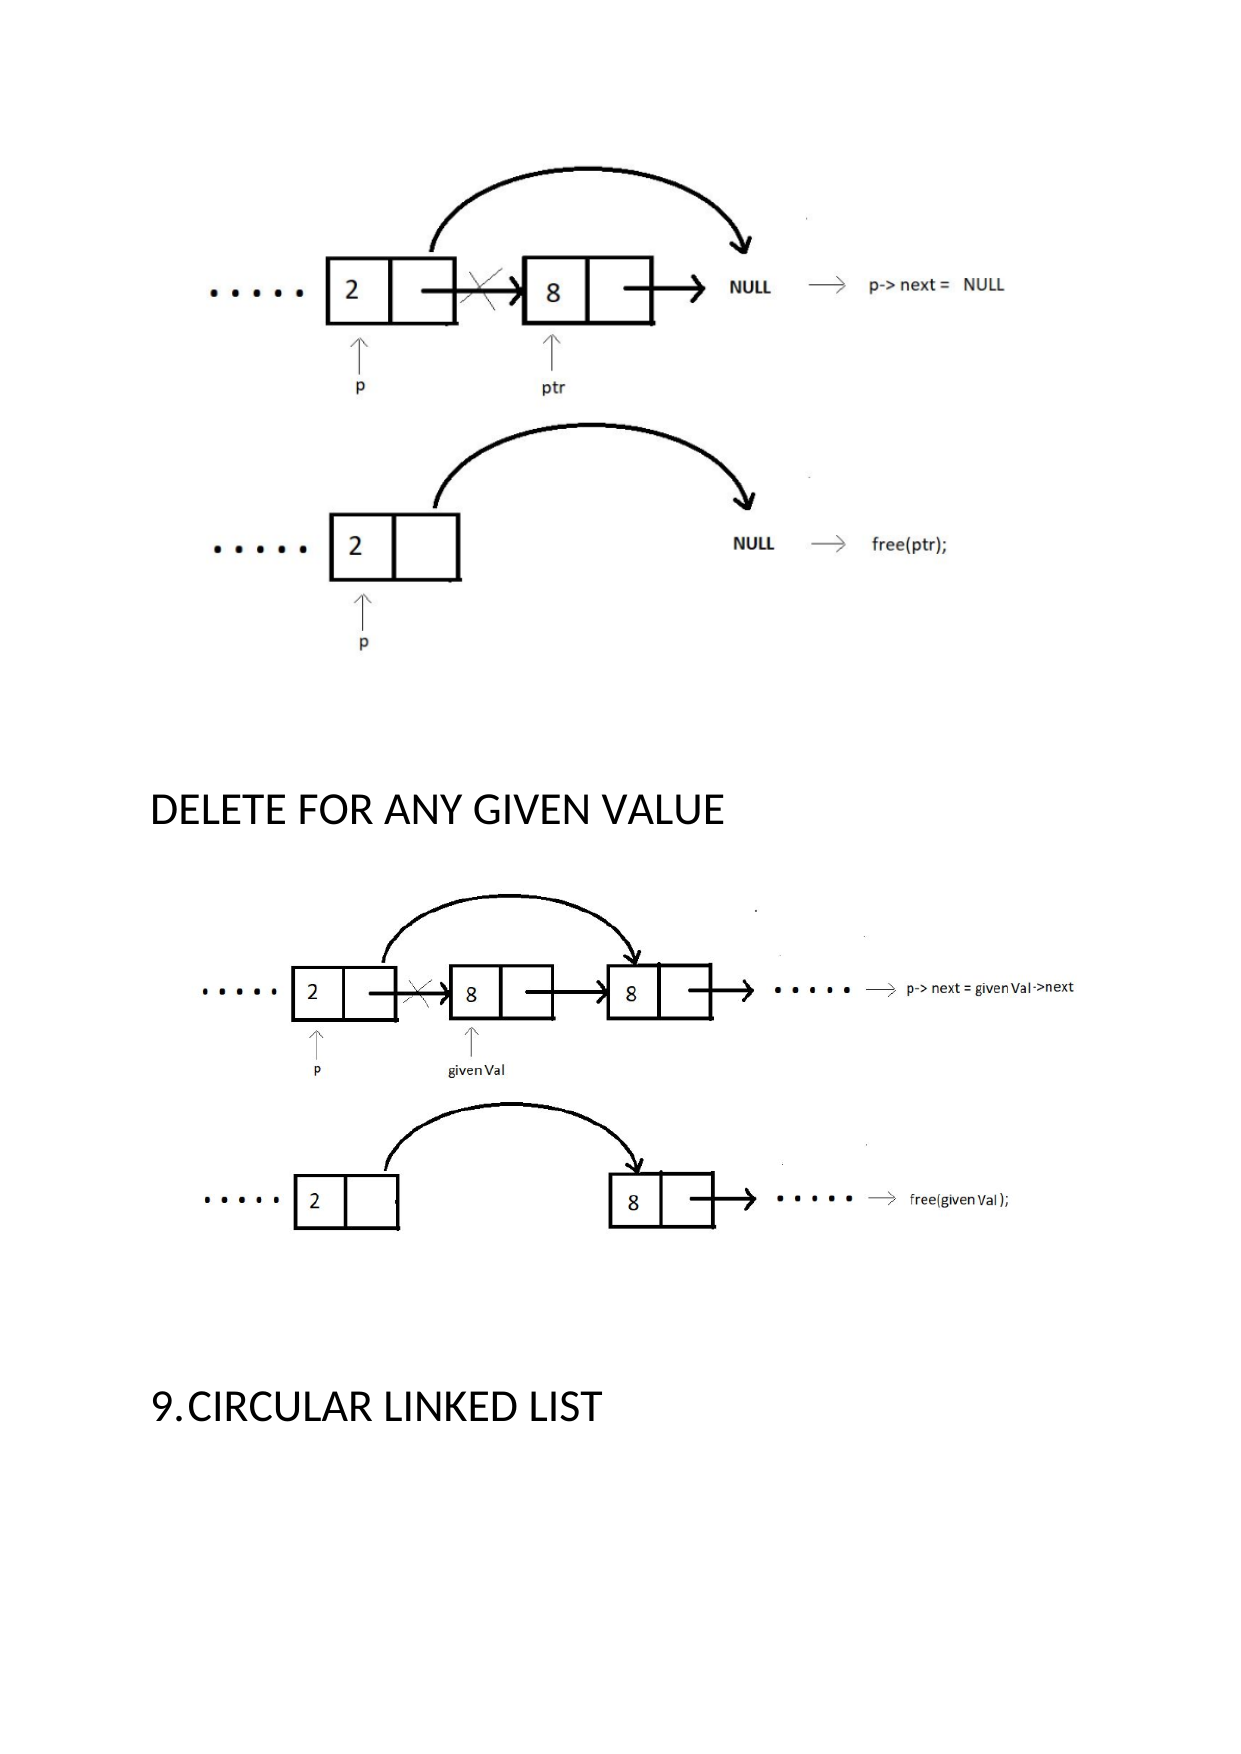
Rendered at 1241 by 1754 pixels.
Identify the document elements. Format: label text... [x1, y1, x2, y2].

picture [150, 150, 1091, 684]
list CIRCULAR LINKED LIST [150, 1377, 1090, 1433]
picture [150, 856, 1091, 1281]
text DELETE FOR ANY GIVEN VALUE [150, 780, 1090, 836]
